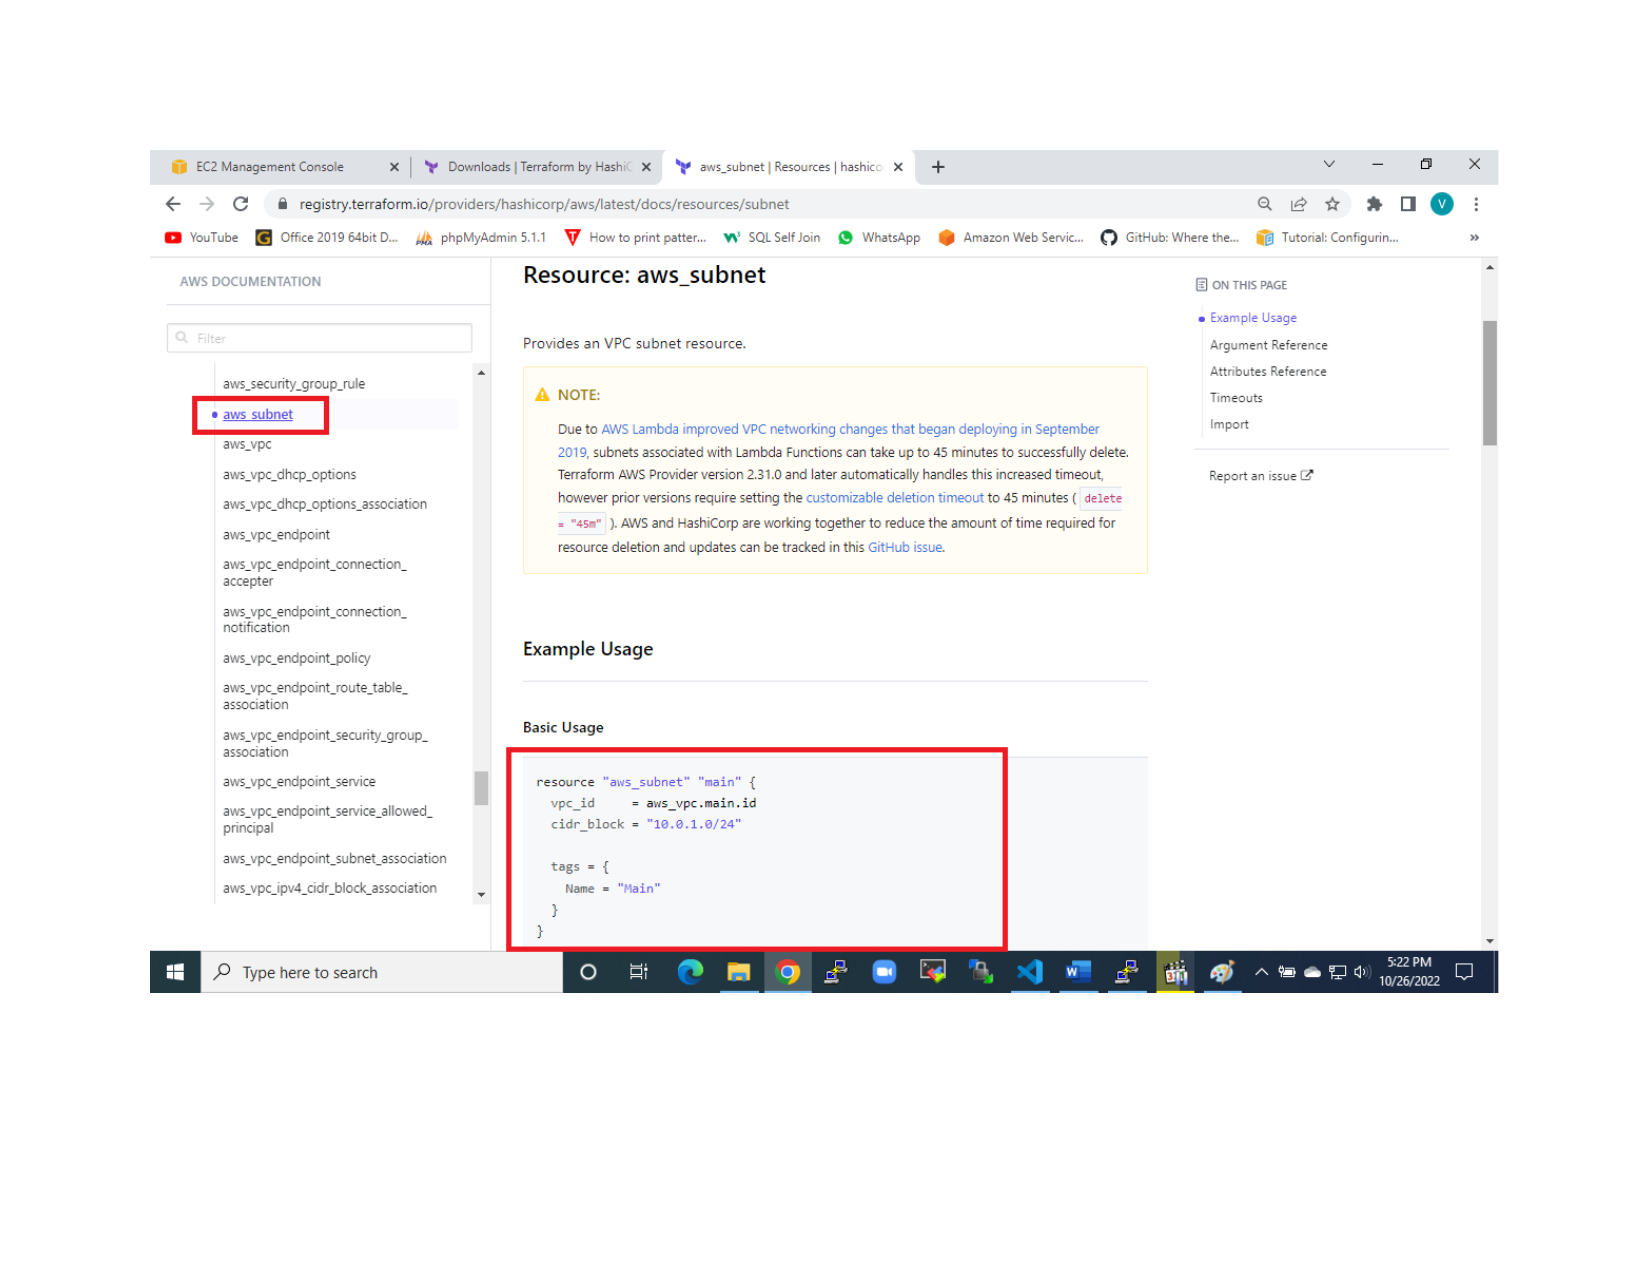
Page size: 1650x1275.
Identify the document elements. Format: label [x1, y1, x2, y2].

picture [150, 150, 1499, 993]
